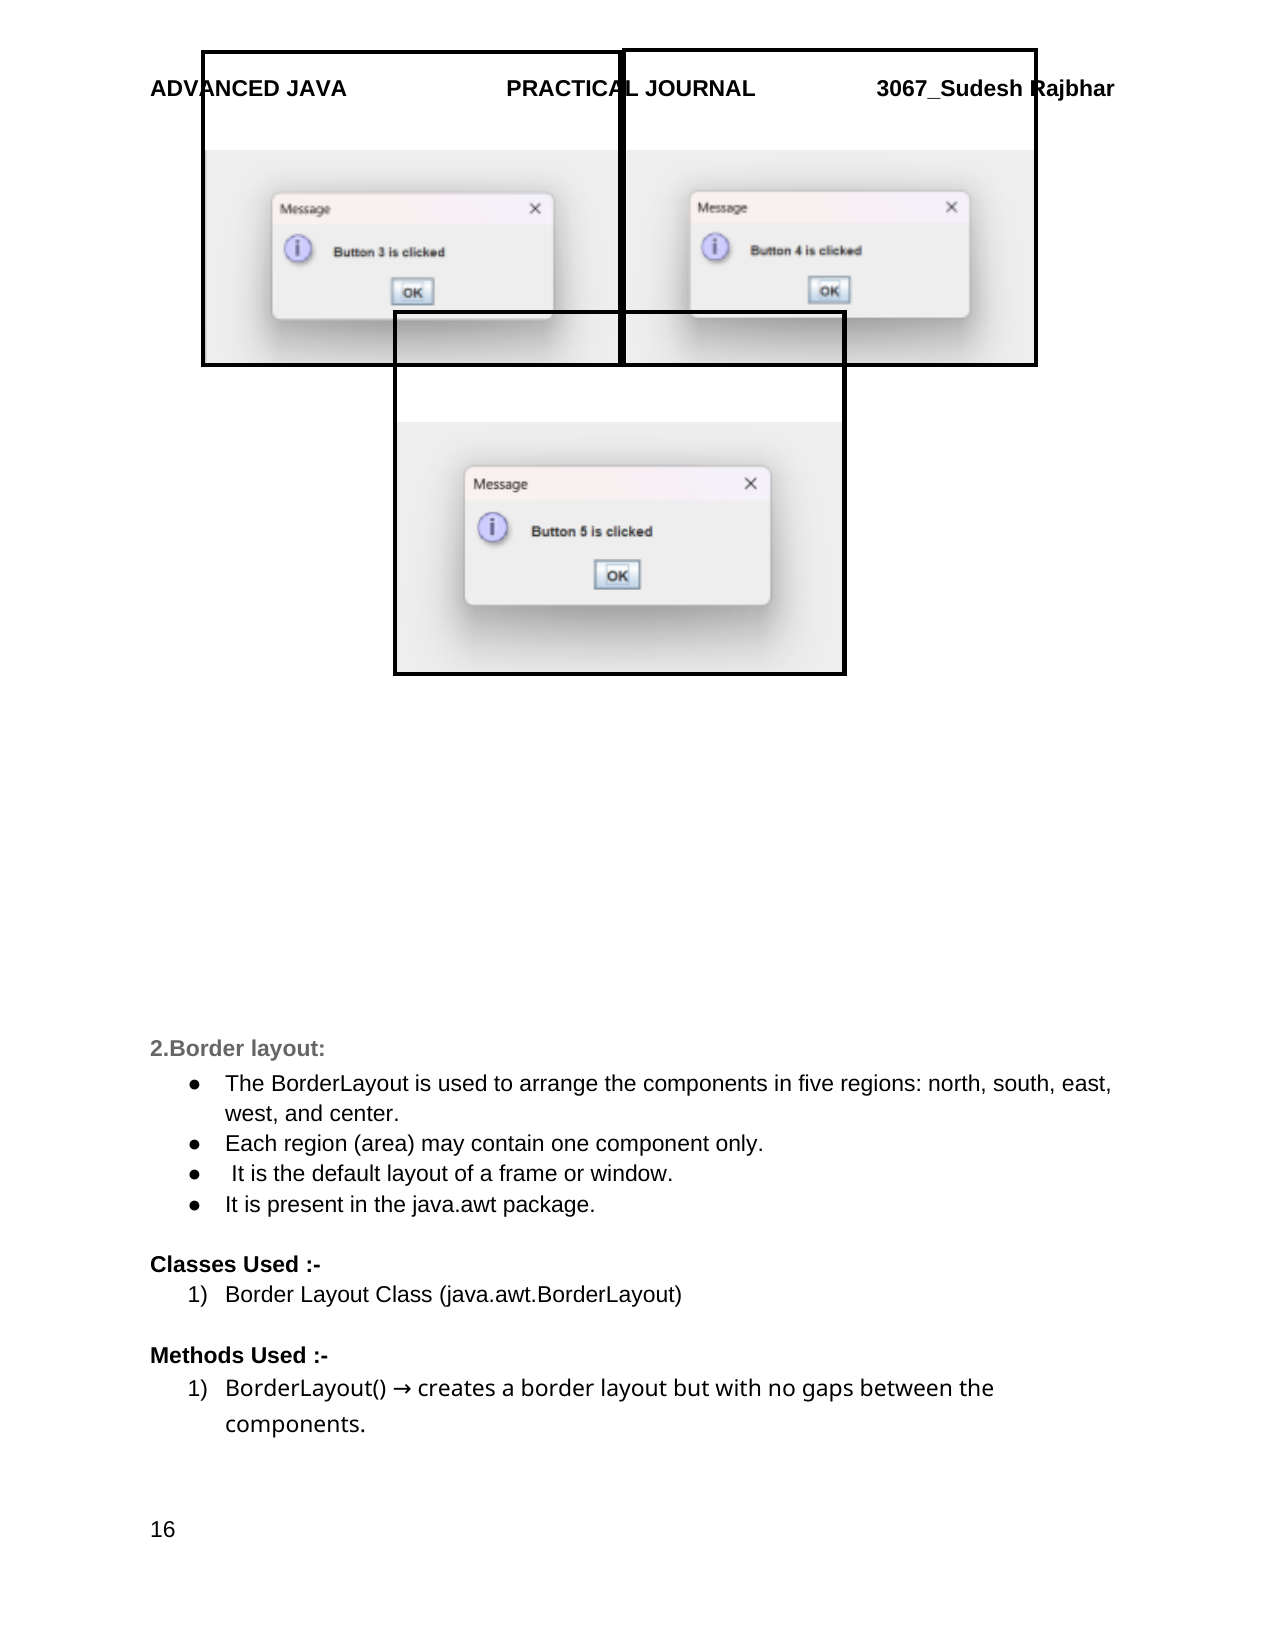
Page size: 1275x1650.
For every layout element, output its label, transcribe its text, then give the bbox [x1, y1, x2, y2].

picture [626, 150, 1034, 363]
text Methods Used :- [150, 1342, 1125, 1368]
list It is present in the java.awt package. [187, 1191, 1125, 1217]
picture [397, 422, 842, 672]
picture [626, 314, 842, 363]
subtitle 2.Border layout: [150, 1035, 1125, 1061]
picture [205, 150, 618, 363]
text Classes Used :- [150, 1251, 1125, 1277]
list The BorderLayout is used to arrange the components in five regions: north, south, east, west, and center. [187, 1070, 1125, 1126]
list It is the default layout of a frame or window. [187, 1160, 1125, 1187]
list Each region (area) may contain one component only. [187, 1130, 1125, 1156]
list BorderLayout() → creates a border layout but with no gaps between the components. [187, 1372, 1125, 1439]
picture [397, 314, 618, 363]
list Border Layout Class (java.awt.BorderLayout) [187, 1281, 1125, 1307]
